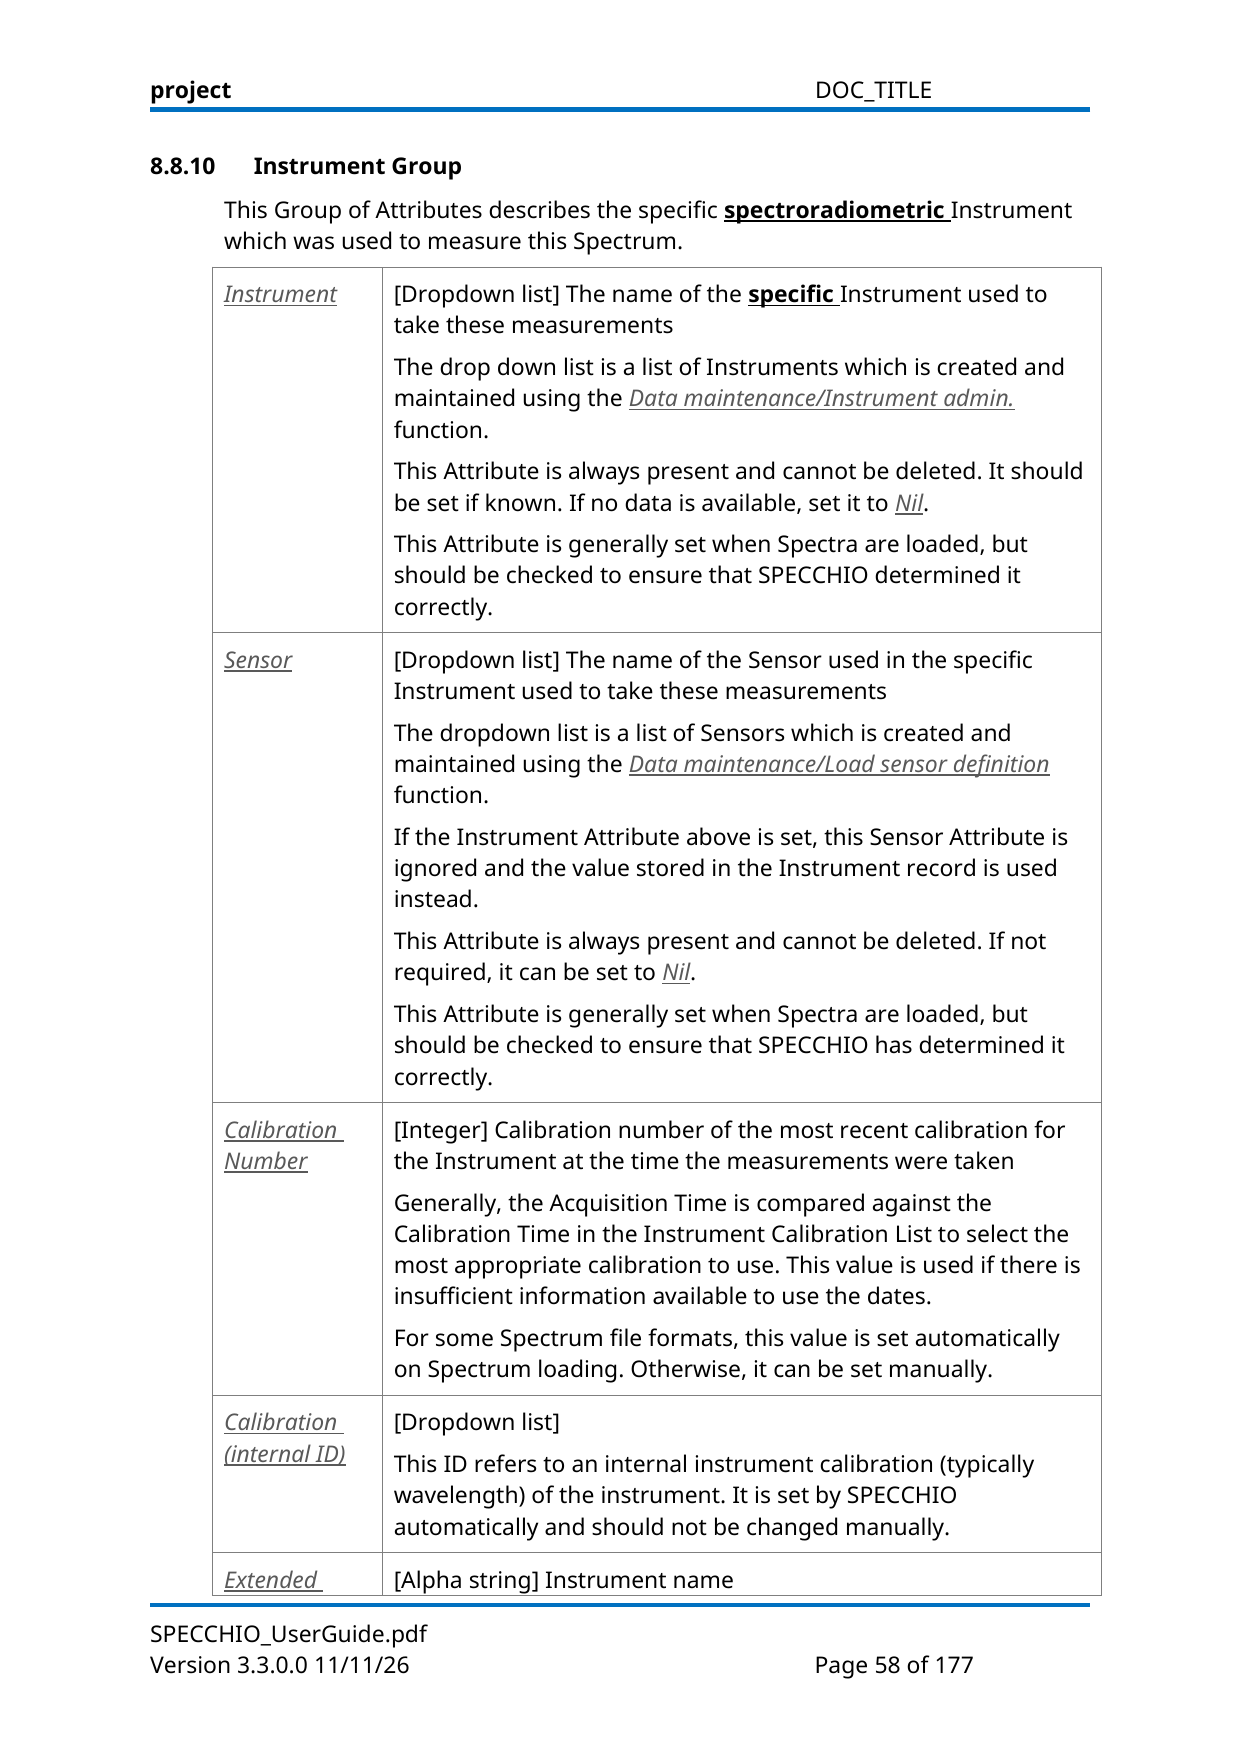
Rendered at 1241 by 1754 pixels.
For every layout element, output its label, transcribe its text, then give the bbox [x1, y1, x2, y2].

table_cell [Dropdown list] This ID refers to an internal instrument calibration (typically wavelength) of the instrument. It is set by SPECCHIO automatically and should not be changed manually. [383, 1396, 1101, 1552]
table_cell Calibration (internal ID) [213, 1396, 382, 1552]
text This Group of Attributes describes the specific spectroradiometric Instrument which was used to measure this Spectrum. [224, 194, 1090, 256]
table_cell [213, 1553, 382, 1595]
table_cell [Integer] Calibration number of the most recent calibration for the Instrument at the time the measurements were taken Generally, the Acquisition Time is compared against the Calibration Time in the Instrument Calibration List to select the most appropriate calibration to use. This value is used if there is insufficient information available to use the dates. For some Spectrum file formats, this value is set automatically on Spectrum loading. Otherwise, it can be set manually. [383, 1103, 1101, 1395]
table_header Instrument [213, 268, 382, 632]
table_cell Sensor [213, 633, 382, 1102]
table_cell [383, 1553, 1101, 1595]
table_header [Dropdown list] The name of the specific Instrument used to take these measurements The drop down list is a list of Instruments which is created and maintained using the Data maintenance/Instrument admin. function. This Attribute is always present and cannot be deleted. It should be set if known. If no data is available, set it to Nil. This Attribute is generally set when Spectra are loaded, but should be checked to ensure that SPECCHIO determined it correctly. [383, 268, 1101, 632]
table_cell [Dropdown list] The name of the Sensor used in the specific Instrument used to take these measurements The dropdown list is a list of Sensors which is created and maintained using the Data maintenance/Load sensor definition function. If the Instrument Attribute above is set, this Sensor Attribute is ignored and the value stored in the Instrument record is used instead. This Attribute is always present and cannot be deleted. If not required, it can be set to Nil. This Attribute is generally set when Spectra are loaded, but should be checked to ensure that SPECCHIO has determined it correctly. [383, 633, 1101, 1102]
table_cell Calibration Number [213, 1103, 382, 1395]
subtitle Instrument Group [150, 150, 1090, 181]
